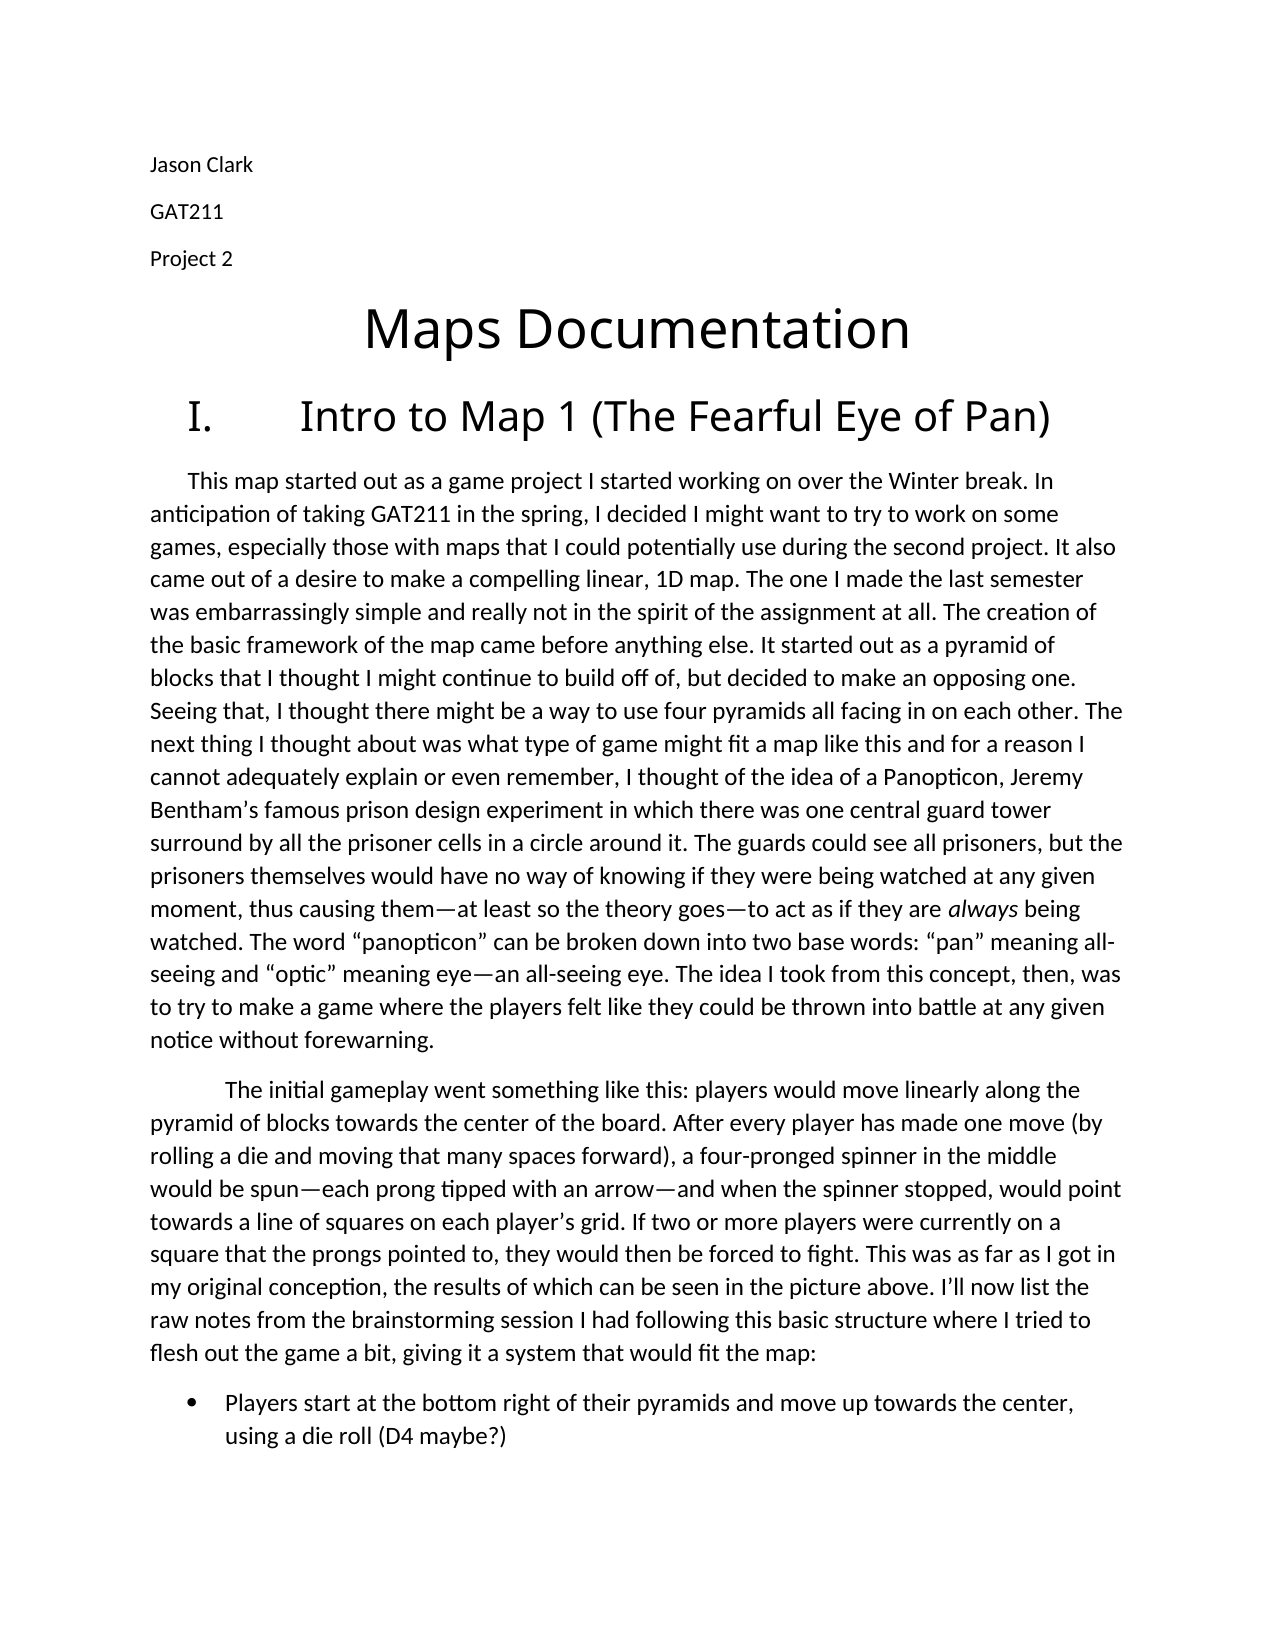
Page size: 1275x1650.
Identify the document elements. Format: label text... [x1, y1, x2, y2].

list Players start at the bottom right of their pyramids and move up towards the center, using a die roll (D4 maybe?) [187, 1387, 1125, 1450]
text This map started out as a game project I started working on over the Winter break. In anticipation of taking GAT211 in the spring, I decided I might want to try to work on some games, especially those with maps that I could potentially use during the second project. It also came out of a desire to make a compelling linear, 1D map. The one I made the last semester was embarrassingly simple and really not in the spirit of the assignment at all. The creation of the basic framework of the map came before anything else. It started out as a pyramid of blocks that I thought I might continue to build off of, but decided to make an opposing one. Seeing that, I thought there might be a way to use four pyramids all facing in on each other. The next thing I thought about was what type of game might fit a map like this and for a reason I cannot adequately explain or even remember, I thought of the idea of a Panopticon, Jeremy Bentham’s famous prison design experiment in which there was one central guard tower surround by all the prisoner cells in a circle around it. The guards could see all prisoners, but the prisoners themselves would have no way of knowing if they were being watched at any given moment, thus causing them—at least so the theory goes—to act as if they are always being watched. The word “panopticon” can be broken down into two base words: “pan” meaning all-seeing and “optic” meaning eye—an all-seeing eye. The idea I took from this concept, then, was to try to make a game where the players felt like they could be thrown into battle at any given notice without forewarning. [150, 465, 1125, 1055]
text Project 2 [150, 244, 1125, 272]
text GAT211 [150, 197, 1125, 225]
text The initial gameplay went something like this: players would move linearly along the pyramid of blocks towards the center of the board. After every player has made one move (by rolling a die and moving that many spaces forward), a four-pronged spinner in the middle would be spun—each prong tipped with an arrow—and when the spinner stopped, would point towards a line of squares on each player’s grid. If two or more players were currently on a square that the prongs pointed to, they would then be forced to fight. This was as far as I got in my original conception, the results of which can be seen in the picture above. I’ll now list the raw notes from the brainstorming session I had following this basic structure where I tried to flesh out the game a bit, giving it a system that would fit the map: [150, 1074, 1125, 1368]
list Intro to Map 1 (The Fearful Eye of Pan) [187, 387, 1125, 444]
text Jason Clark [150, 150, 1125, 178]
text Maps Documentation [150, 291, 1125, 364]
